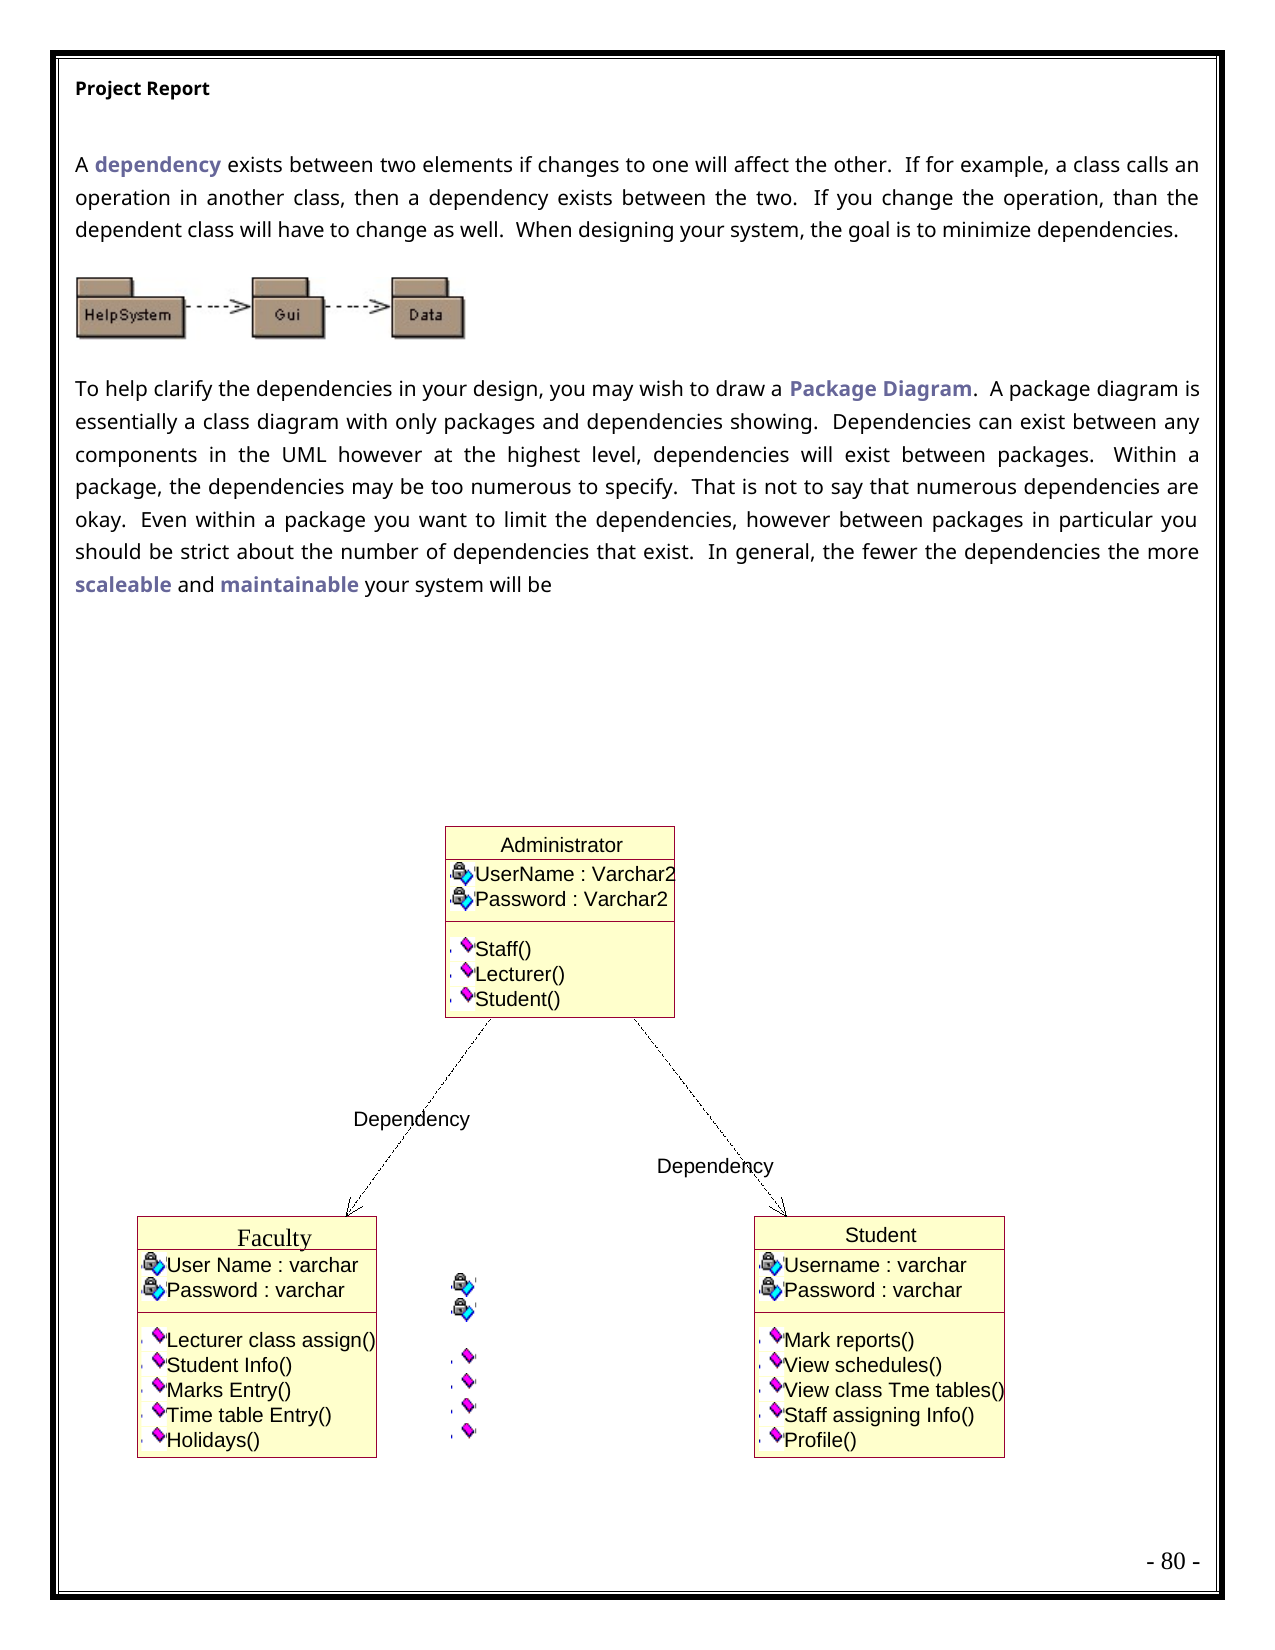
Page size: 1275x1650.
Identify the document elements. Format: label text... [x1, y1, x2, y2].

text A dependency exists between two elements if changes to one will affect the other. If for example, a class calls an operation in another class, then a dependency exists between the two. If you change the operation, than the dependent class will have to change as well. When designing your system, the goal is to minimize dependencies. [75, 150, 1200, 244]
picture [75, 277, 467, 341]
text To help clarify the dependencies in your design, you may wish to draw a Package Diagram. A package diagram is essentially a class diagram with only packages and dependencies showing. Dependencies can exist between any components in the UML however at the highest level, dependencies will exist between packages. Within a package, the dependencies may be too numerous to specify. That is not to say that numerous dependencies are okay. Even within a package you want to limit the dependencies, however between packages in particular you should be strict about the number of dependencies that exist. In general, the fewer the dependencies the more scaleable and maintainable your system will be [75, 374, 1200, 598]
